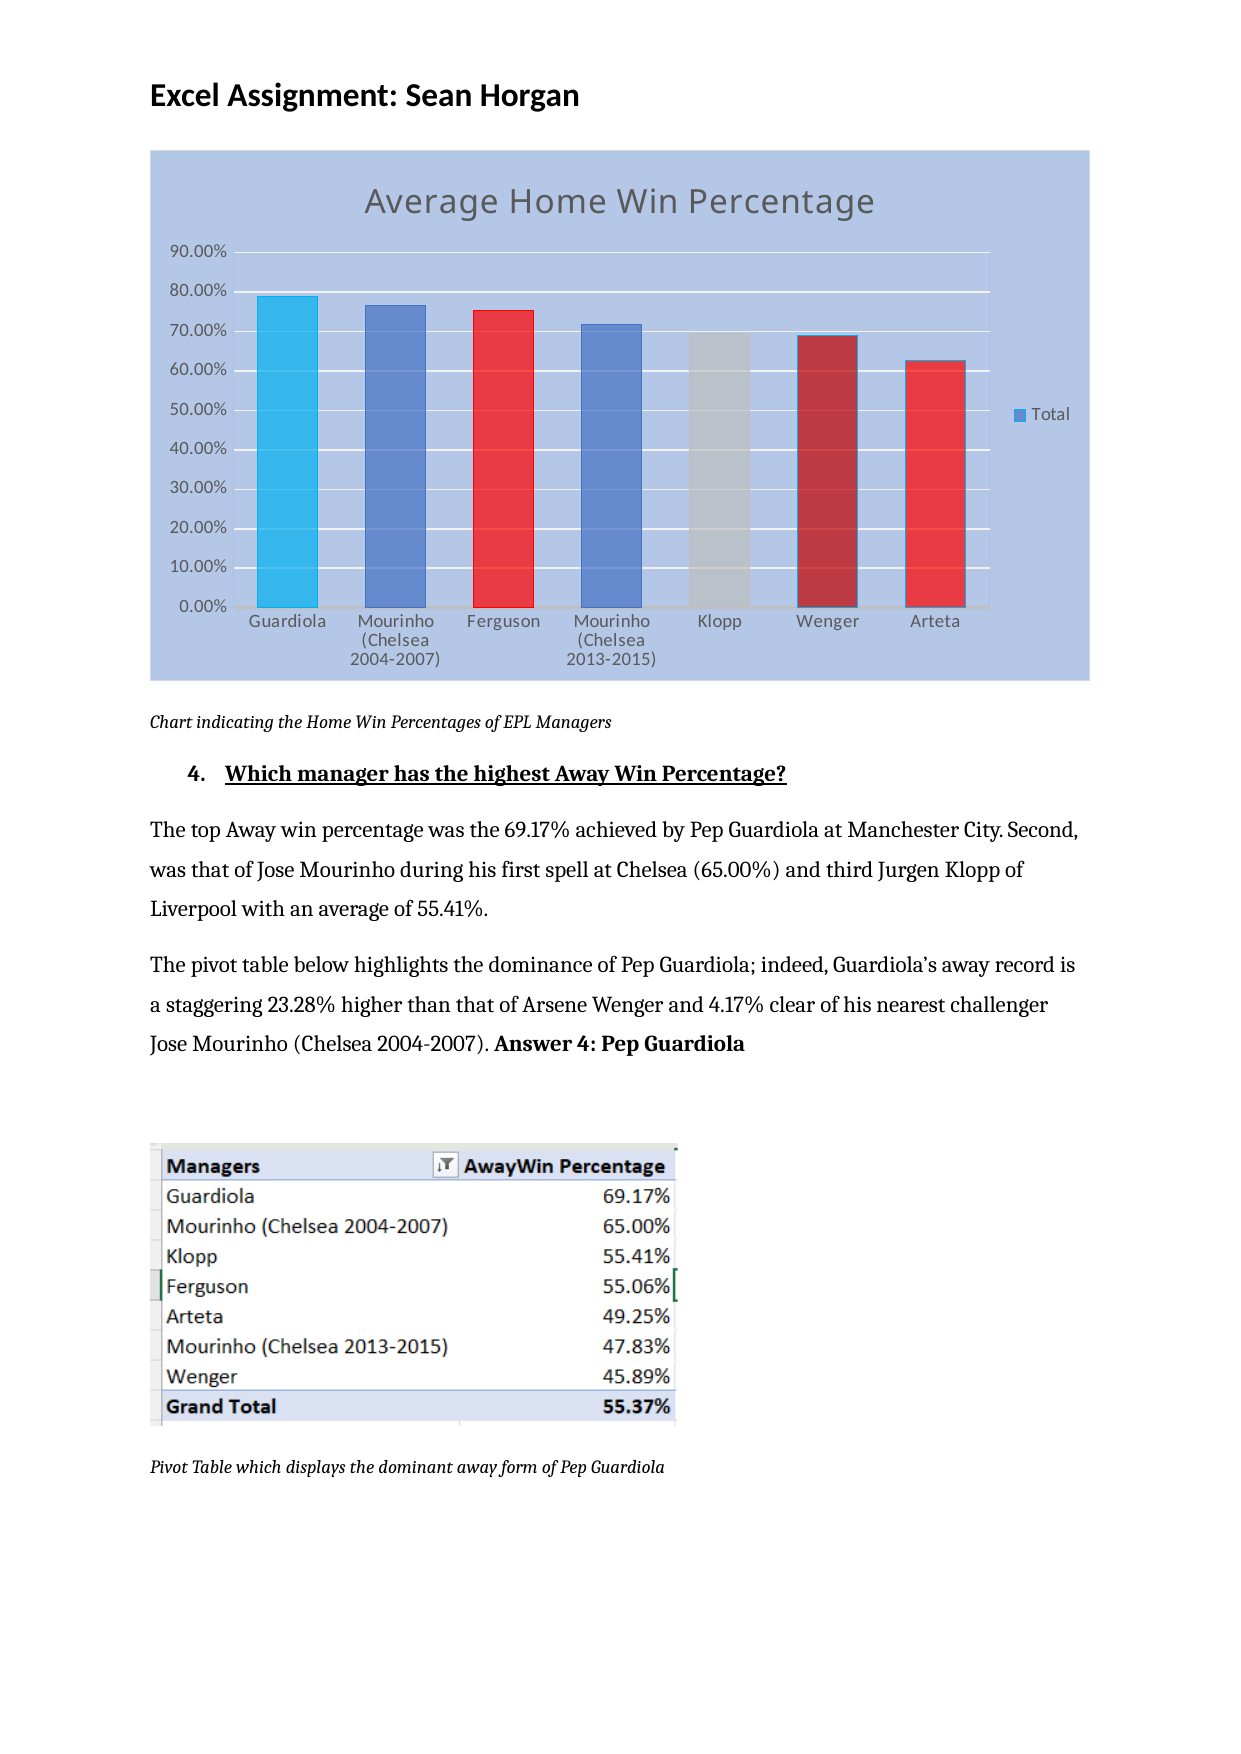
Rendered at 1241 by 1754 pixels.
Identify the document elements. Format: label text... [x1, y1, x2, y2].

list Which manager has the highest Away Win Percentage? [187, 761, 1090, 787]
text The pivot table below highlights the dominance of Pep Guardiola; indeed, Guardiola’s away record is a staggering 23.28% higher than that of Arsene Wenger and 4.17% clear of his nearest challenger Jose Mourinho (Chelsea 2004-2007). Answer 4: Pep Guardiola [150, 952, 1090, 1057]
text The top Away win percentage was the 69.17% achieved by Pep Guardiola at Manchester City. Second, was that of Jose Mourinho during his first spell at Chelsea (65.00%) and third Jurgen Klopp of Liverpool with an average of 55.41%. [150, 817, 1090, 922]
text Pivot Table which displays the dominant away form of Pep Guardiola [150, 1456, 1090, 1478]
text Chart indicating the Home Win Percentages of EPL Managers [150, 712, 1090, 733]
picture [150, 1143, 678, 1426]
